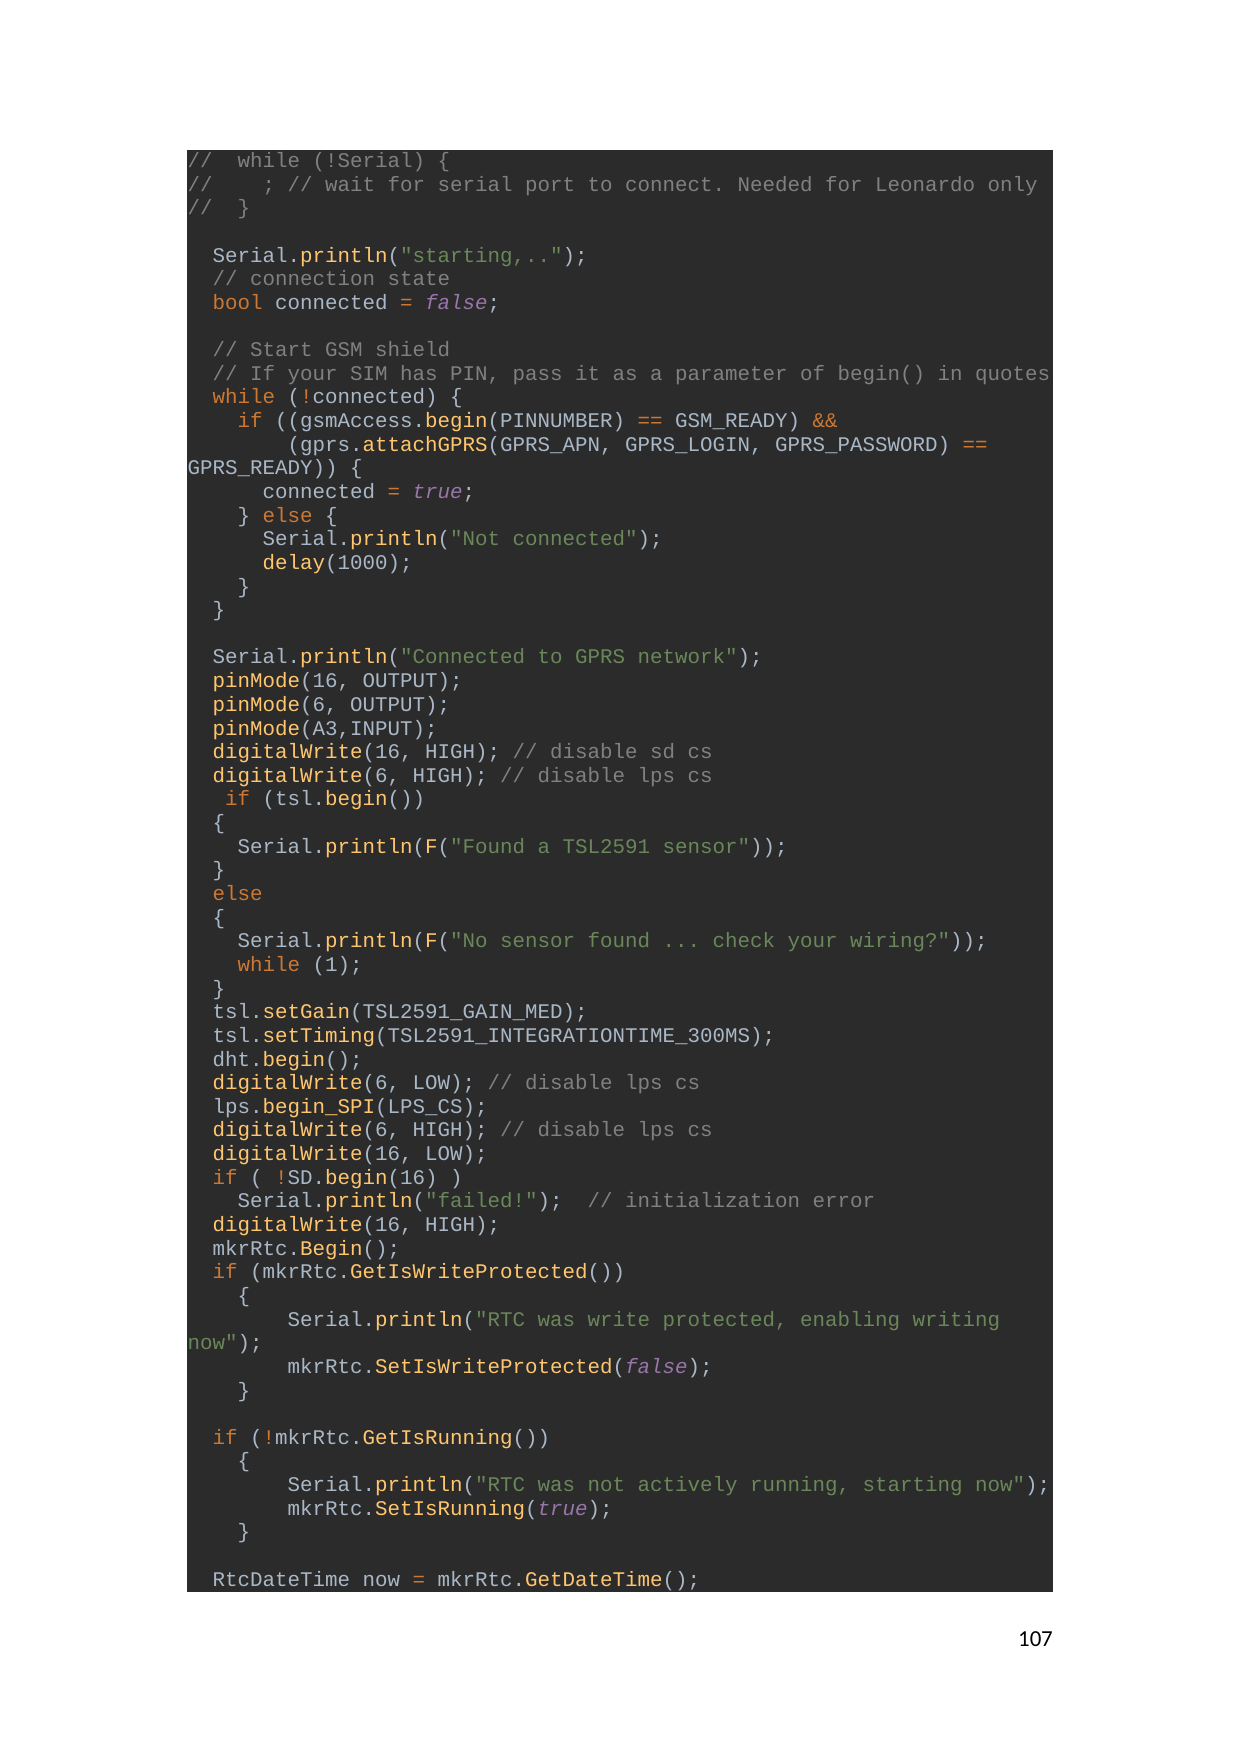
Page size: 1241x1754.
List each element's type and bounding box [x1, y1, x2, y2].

text [187, 150, 1053, 1592]
